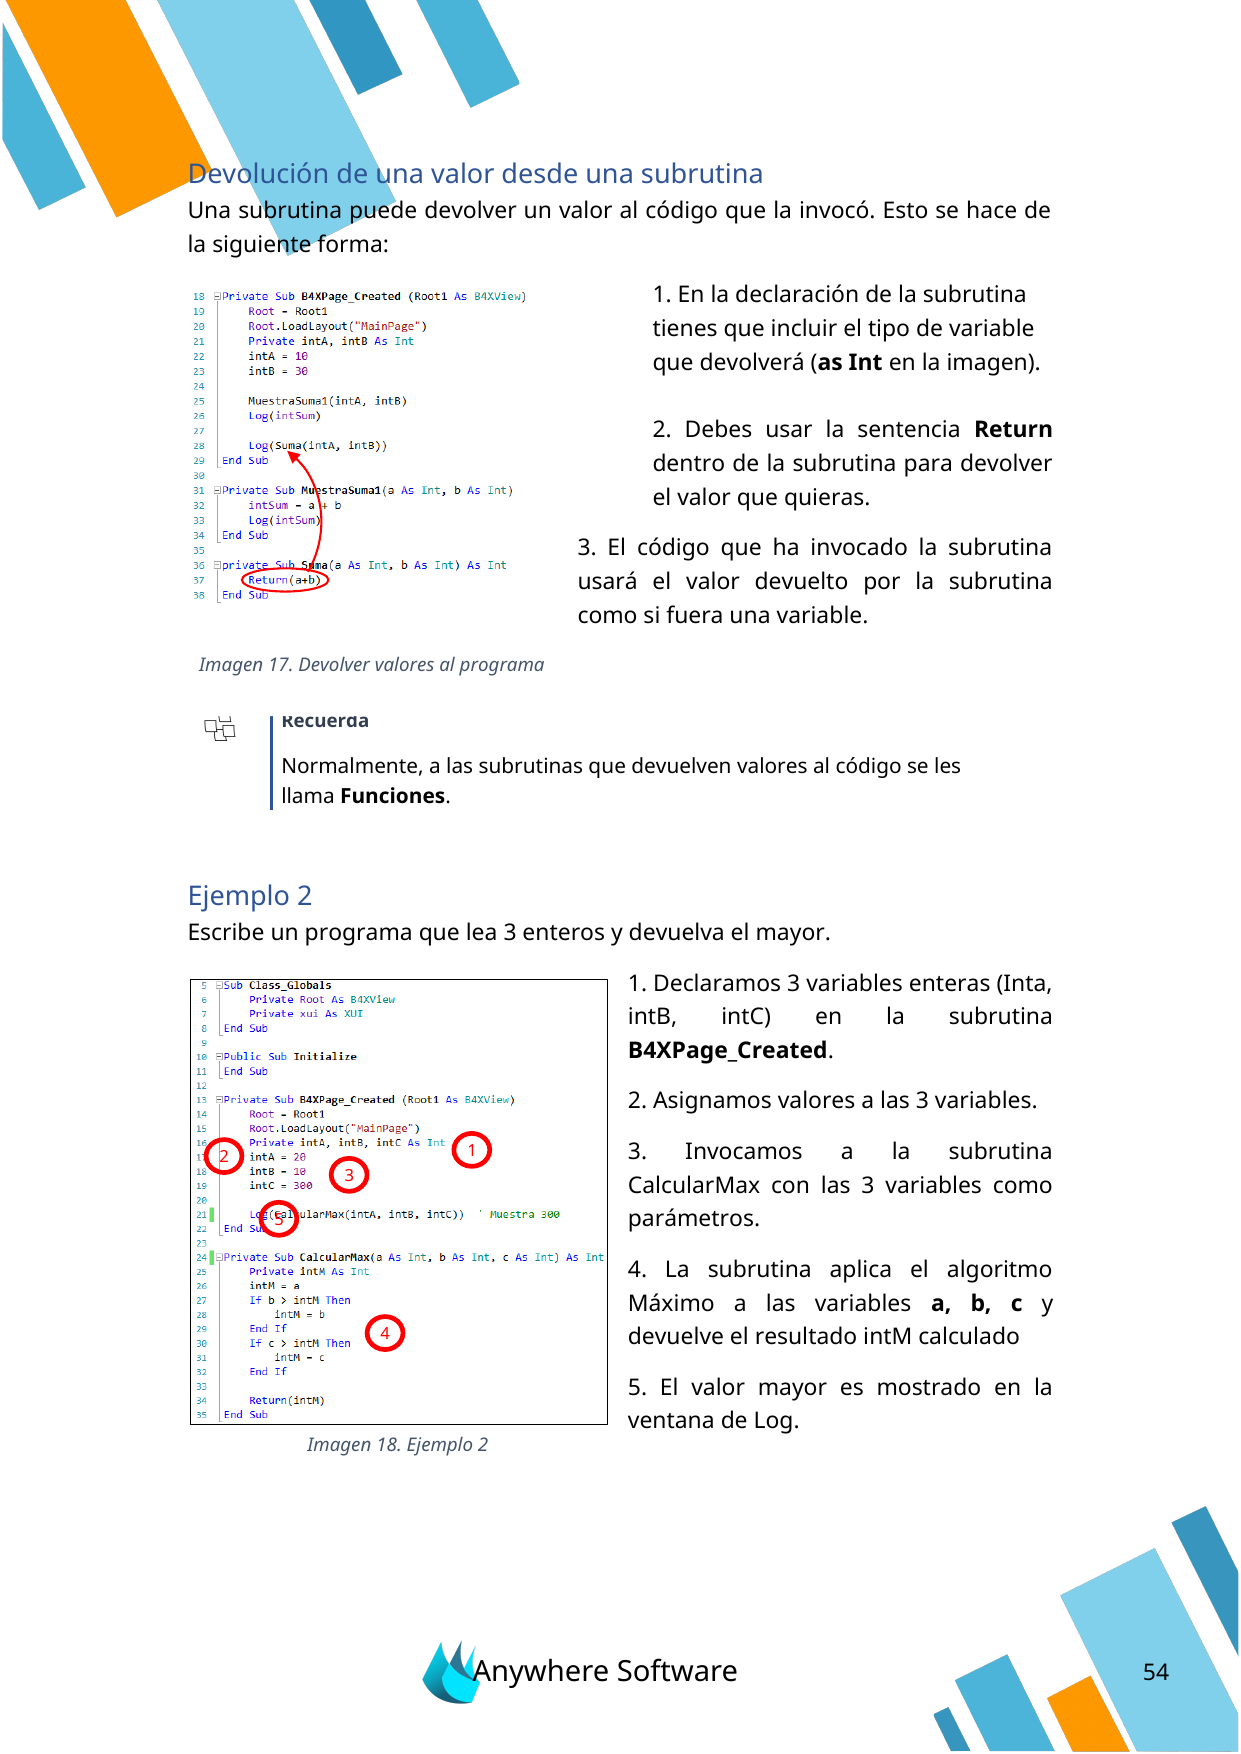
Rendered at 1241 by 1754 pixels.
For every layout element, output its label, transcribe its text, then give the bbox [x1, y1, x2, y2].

text 1. Declaramos 3 variables enteras (Inta, intB, intC) en la subrutina B4XPage_Created. [187, 966, 1053, 1065]
picture [202, 717, 238, 744]
picture [2, 0, 520, 256]
picture [422, 1640, 481, 1704]
text 4. La subrutina aplica el algoritmo Máximo a las variables a, b, c y devuelve el resultado intM calculado [608, 1253, 1053, 1351]
text 3. El código que ha invocado la subrutina usará el valor devuelto por la subrutina como si fuera una variable. [187, 531, 1053, 630]
text 2. Asignamos valores a las 3 variables. [608, 1084, 1053, 1116]
subtitle Devolución de una valor desde una subrutina [187, 154, 1053, 191]
list 2. Debes usar la sentencia Return dentro de la subrutina para devolver el valor que quieras. [559, 413, 1053, 512]
list 1. En la declaración de la subrutina tienes que incluir el tipo de variable que devolverá (as Int en la imagen). [262, 278, 1053, 377]
subtitle Ejemplo 2 [187, 876, 1053, 913]
text 3. Invocamos a la subrutina CalcularMax con las 3 variables como parámetros. [608, 1135, 1053, 1233]
text Escribe un programa que lea 3 enteros y devuelva el mayor. [187, 916, 1053, 947]
text 5. El valor mayor es mostrado en la ventana de Log. [187, 1371, 1053, 1436]
picture [185, 288, 559, 608]
text Una subrutina puede devolver un valor al código que la invocó. Esto se hace de la siguiente forma: [187, 194, 1053, 259]
picture [933, 1506, 1239, 1752]
picture [191, 980, 607, 1424]
